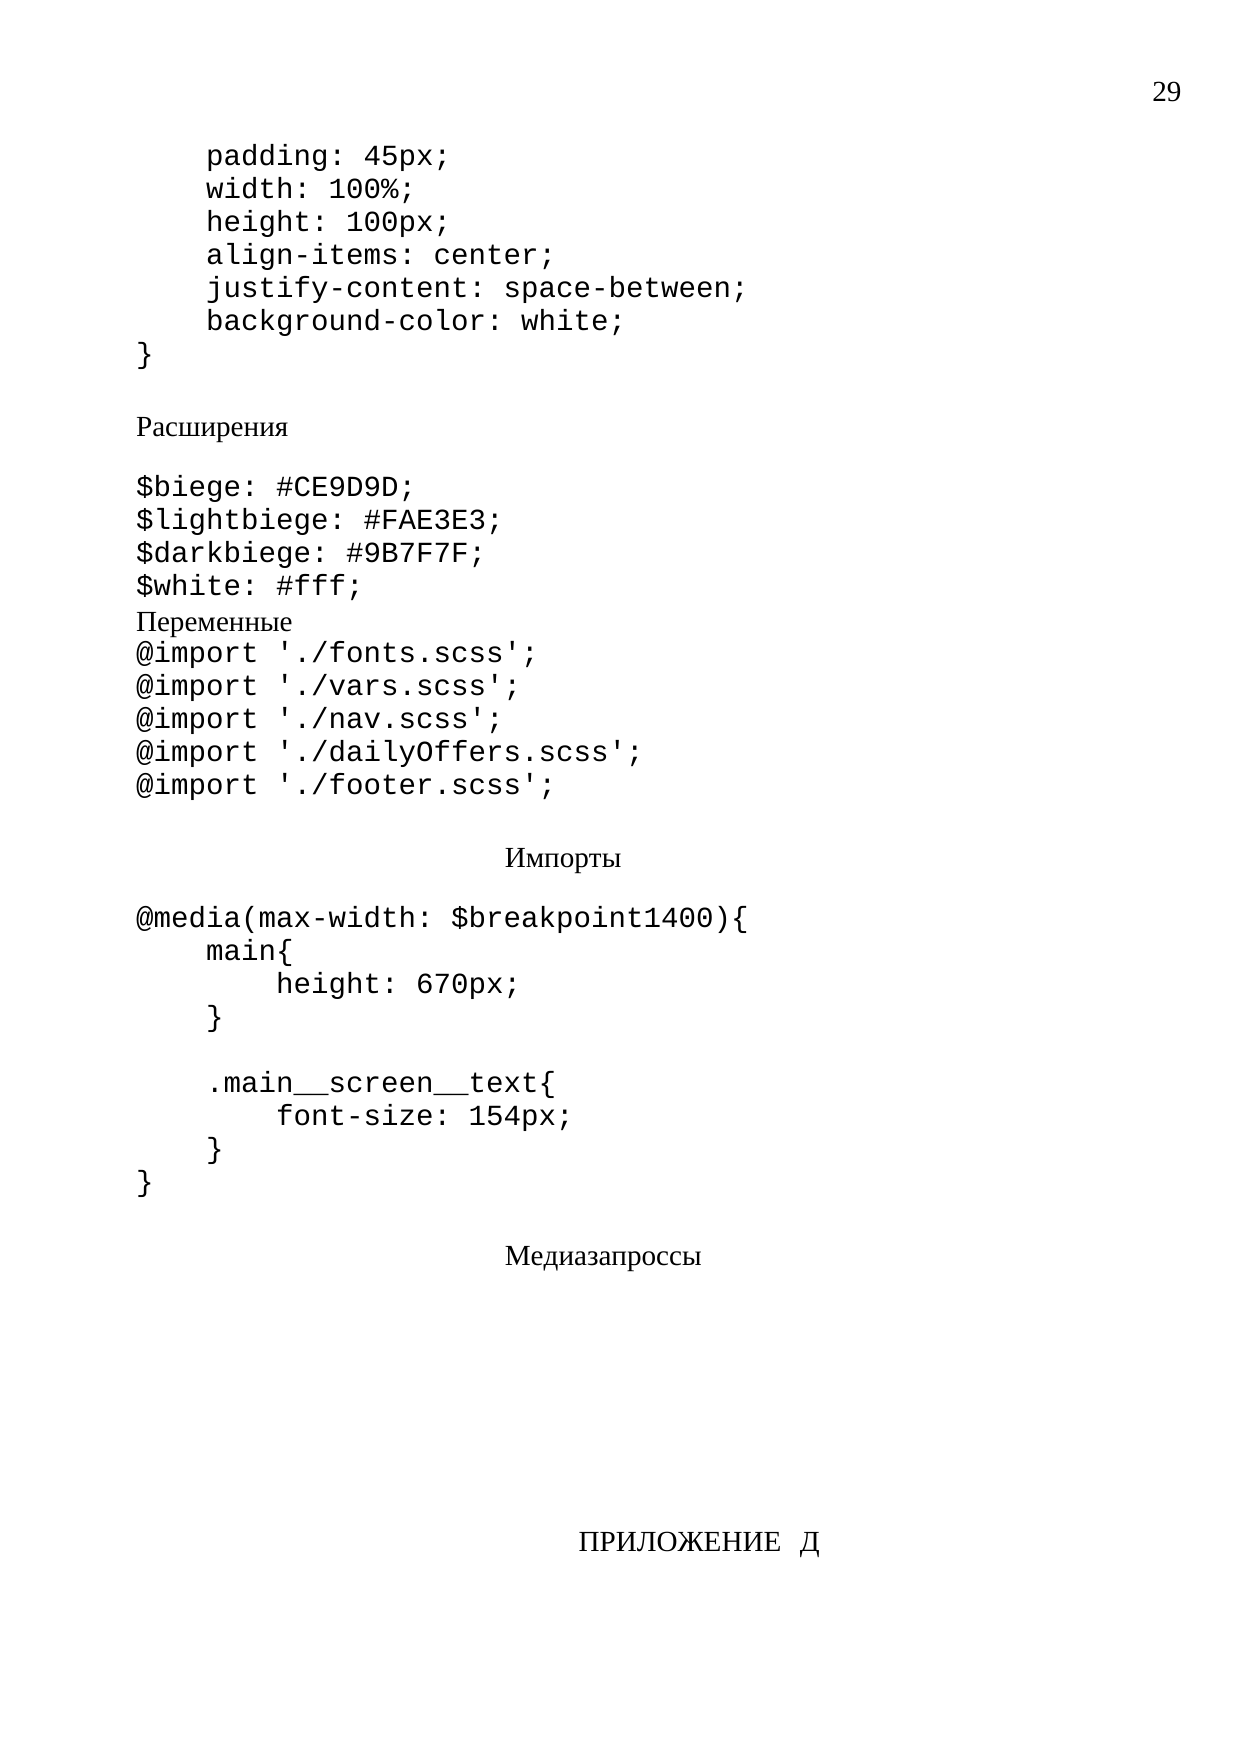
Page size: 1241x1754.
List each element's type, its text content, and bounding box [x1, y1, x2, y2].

text Переменные [136, 604, 1181, 638]
text align-items: center; [136, 240, 1181, 273]
text $biege: #CE9D9D; [136, 472, 1181, 505]
text background-color: white; [136, 306, 1181, 339]
text @media(max-width: $breakpoint1400){ [136, 903, 1181, 936]
text Расширения [136, 409, 1181, 443]
text } [136, 1134, 1181, 1167]
text $darkbiege: #9B7F7F; [136, 538, 1181, 571]
text main{ [136, 936, 1181, 969]
text font-size: 154px; [136, 1101, 1181, 1134]
text } [136, 1002, 1181, 1035]
text padding: 45px; [136, 141, 1181, 174]
text ПРИЛОЖЕНИЕ Д [504, 1524, 1181, 1591]
text $white: #fff; [136, 571, 1181, 604]
text Медиазапроссы [431, 1238, 1181, 1271]
text Импорты [136, 841, 1181, 874]
text @import './dailyOffers.scss'; [136, 737, 1181, 770]
text @import './fonts.scss'; [136, 638, 1181, 671]
text width: 100%; [136, 174, 1181, 207]
text justify-content: space-between; [136, 273, 1181, 306]
text $lightbiege: #FAE3E3; [136, 505, 1181, 538]
text @import './vars.scss'; [136, 671, 1181, 704]
text } [136, 339, 1181, 372]
text @import './nav.scss'; [136, 704, 1181, 737]
text height: 670px; [136, 969, 1181, 1002]
text height: 100px; [136, 207, 1181, 240]
text .main__screen__text{ [136, 1068, 1181, 1101]
text @import './footer.scss'; [136, 770, 1181, 803]
text } [136, 1167, 1181, 1200]
